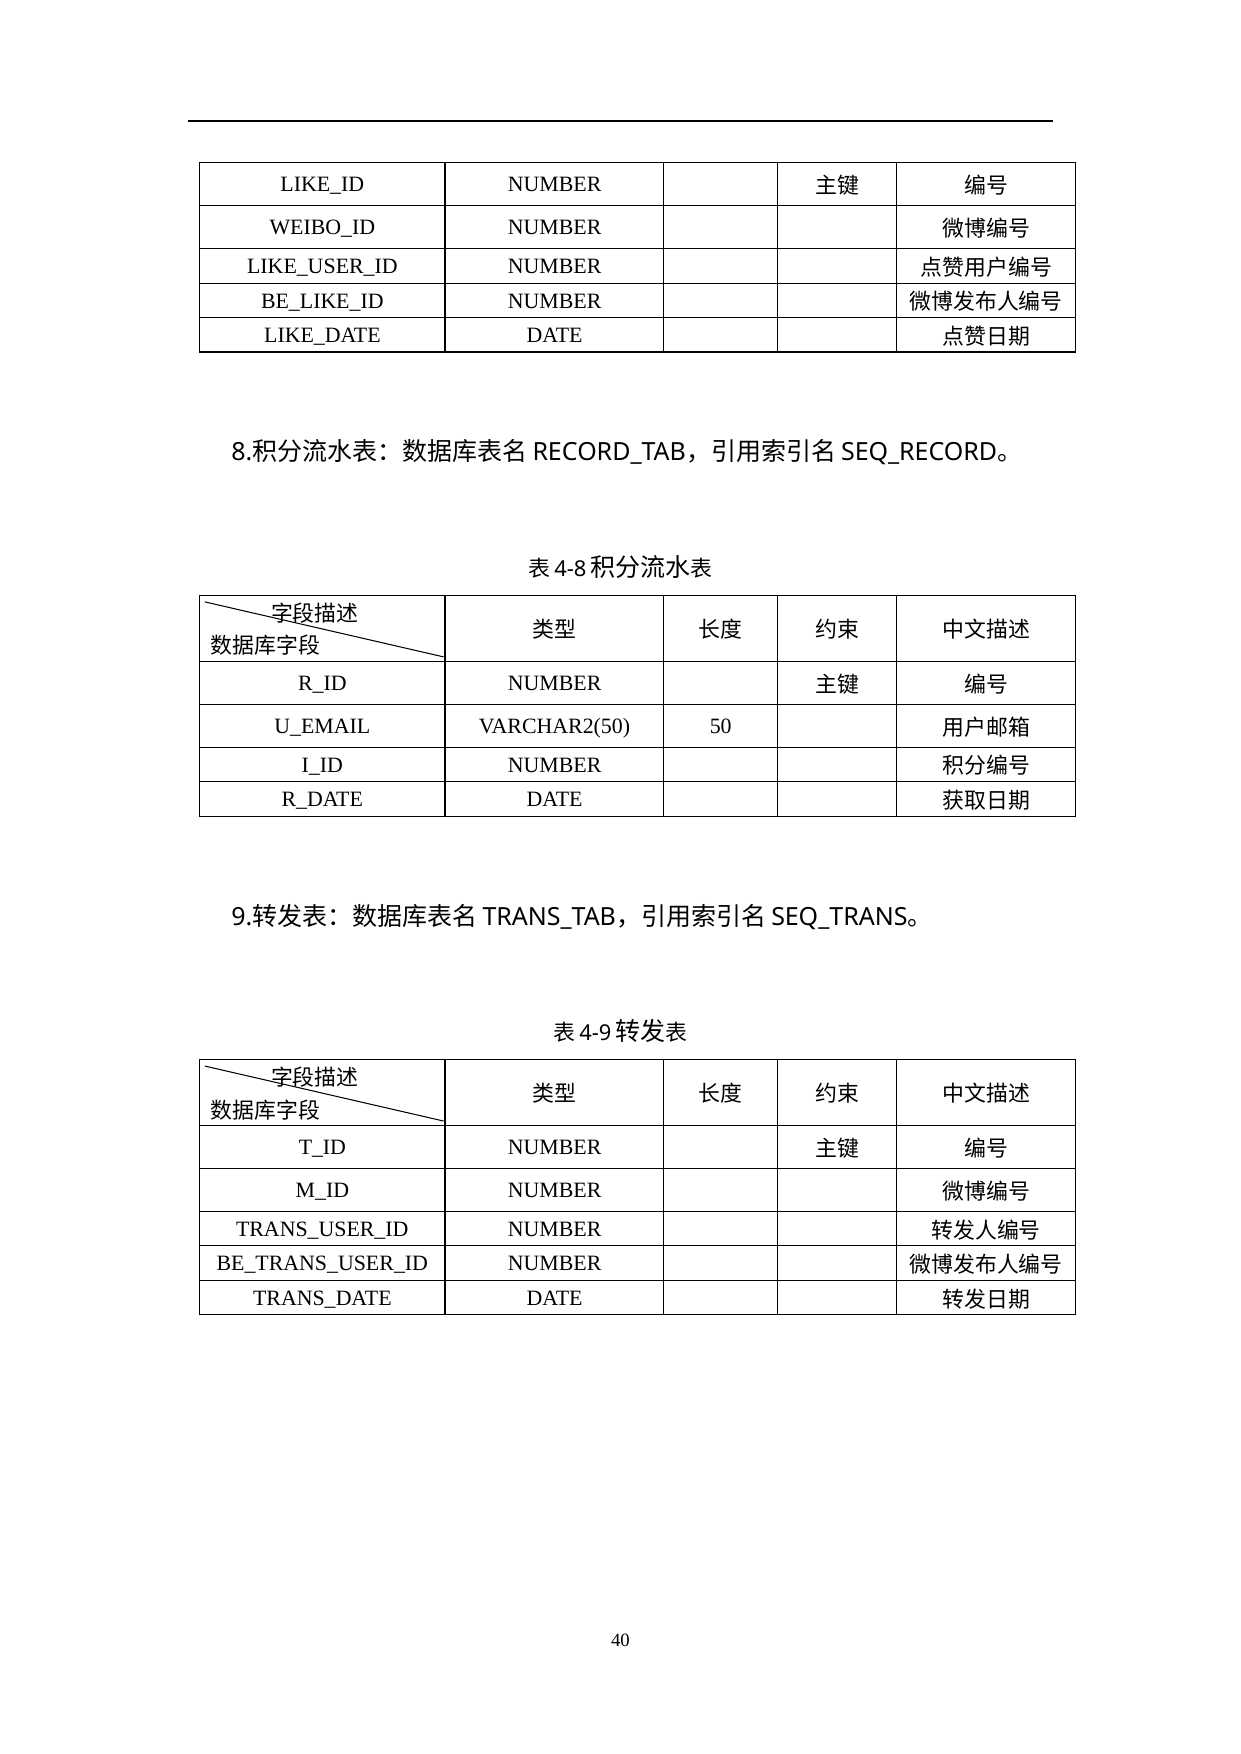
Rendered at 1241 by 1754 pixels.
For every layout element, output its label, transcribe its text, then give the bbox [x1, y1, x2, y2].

table_cell 编号 [897, 662, 1075, 704]
table_cell TRANS_DATE [200, 1281, 444, 1314]
table_header 类型 [446, 1060, 663, 1125]
table_cell [778, 705, 896, 747]
table_cell NUMBER [446, 163, 663, 205]
table_cell NUMBER [446, 748, 663, 781]
table_cell [664, 1126, 777, 1168]
table_header 字段描述 数据库字段 [200, 596, 444, 661]
table_cell [664, 1246, 777, 1280]
table_cell 点赞用户编号 [897, 249, 1075, 282]
table_cell 获取日期 [897, 782, 1075, 816]
table_cell 微博编号 [897, 1169, 1075, 1211]
table_header 约束 [778, 596, 896, 661]
table_header 字段描述 数据库字段 [200, 1060, 444, 1125]
table_cell U_EMAIL [200, 705, 444, 747]
table_cell NUMBER [446, 206, 663, 248]
table_cell VARCHAR2(50) [446, 705, 663, 747]
table_cell LIKE_USER_ID [200, 249, 444, 282]
table_cell [664, 748, 777, 781]
table_cell 编号 [897, 163, 1075, 205]
text 表4-9转发表 [187, 1012, 1053, 1048]
table_cell [778, 206, 896, 248]
table_header 中文描述 [897, 596, 1075, 661]
table_cell DATE [446, 782, 663, 816]
table_cell [664, 284, 777, 317]
table_cell NUMBER [446, 1169, 663, 1211]
table_cell [664, 318, 777, 351]
table_cell [664, 1169, 777, 1211]
list 转发表：数据库表名TRANS_TAB，引用索引名SEQ_TRANS。 [187, 882, 1053, 947]
table_cell [778, 249, 896, 282]
table_cell [778, 1246, 896, 1280]
table_cell [778, 782, 896, 816]
table_cell 主键 [778, 163, 896, 205]
table_cell R_ID [200, 662, 444, 704]
table_cell 转发日期 [897, 1281, 1075, 1314]
table_cell 微博发布人编号 [897, 284, 1075, 317]
table_cell DATE [446, 318, 663, 351]
table_header 中文描述 [897, 1060, 1075, 1125]
table_cell 微博发布人编号 [897, 1246, 1075, 1280]
table_cell 编号 [897, 1126, 1075, 1168]
table_cell [778, 284, 896, 317]
table_cell NUMBER [446, 284, 663, 317]
table_cell LIKE_ID [200, 163, 444, 205]
table_cell [664, 163, 777, 205]
table_cell 用户邮箱 [897, 705, 1075, 747]
table_cell R_DATE [200, 782, 444, 816]
table_cell [778, 748, 896, 781]
table_cell BE_LIKE_ID [200, 284, 444, 317]
table_header 长度 [664, 596, 777, 661]
table_cell [664, 249, 777, 282]
table_cell [664, 206, 777, 248]
table_cell NUMBER [446, 1126, 663, 1168]
table_cell [664, 1212, 777, 1245]
table_cell [664, 662, 777, 704]
table_cell 主键 [778, 662, 896, 704]
table_header 长度 [664, 1060, 777, 1125]
table_cell DATE [446, 1281, 663, 1314]
table_cell I_ID [200, 748, 444, 781]
table_cell NUMBER [446, 1212, 663, 1245]
table_cell 50 [664, 705, 777, 747]
text 表4-8积分流水表 [187, 547, 1053, 584]
table_cell 积分编号 [897, 748, 1075, 781]
table_cell NUMBER [446, 662, 663, 704]
table_cell 主键 [778, 1126, 896, 1168]
table_cell T_ID [200, 1126, 444, 1168]
table_cell [778, 318, 896, 351]
table_cell [664, 1281, 777, 1314]
table_cell NUMBER [446, 1246, 663, 1280]
table_cell [664, 782, 777, 816]
table_cell BE_TRANS_USER_ID [200, 1246, 444, 1280]
table_cell [778, 1281, 896, 1314]
table_cell WEIBO_ID [200, 206, 444, 248]
table_header 类型 [446, 596, 663, 661]
table_cell 转发人编号 [897, 1212, 1075, 1245]
table_cell LIKE_DATE [200, 318, 444, 351]
table_cell 微博编号 [897, 206, 1075, 248]
table_cell [778, 1212, 896, 1245]
table_cell 点赞日期 [897, 318, 1075, 351]
table_cell NUMBER [446, 249, 663, 282]
table_header 约束 [778, 1060, 896, 1125]
list 积分流水表：数据库表名RECORD_TAB，引用索引名SEQ_RECORD。 [187, 417, 1053, 482]
table_cell [778, 1169, 896, 1211]
table_cell M_ID [200, 1169, 444, 1211]
table_cell TRANS_USER_ID [200, 1212, 444, 1245]
